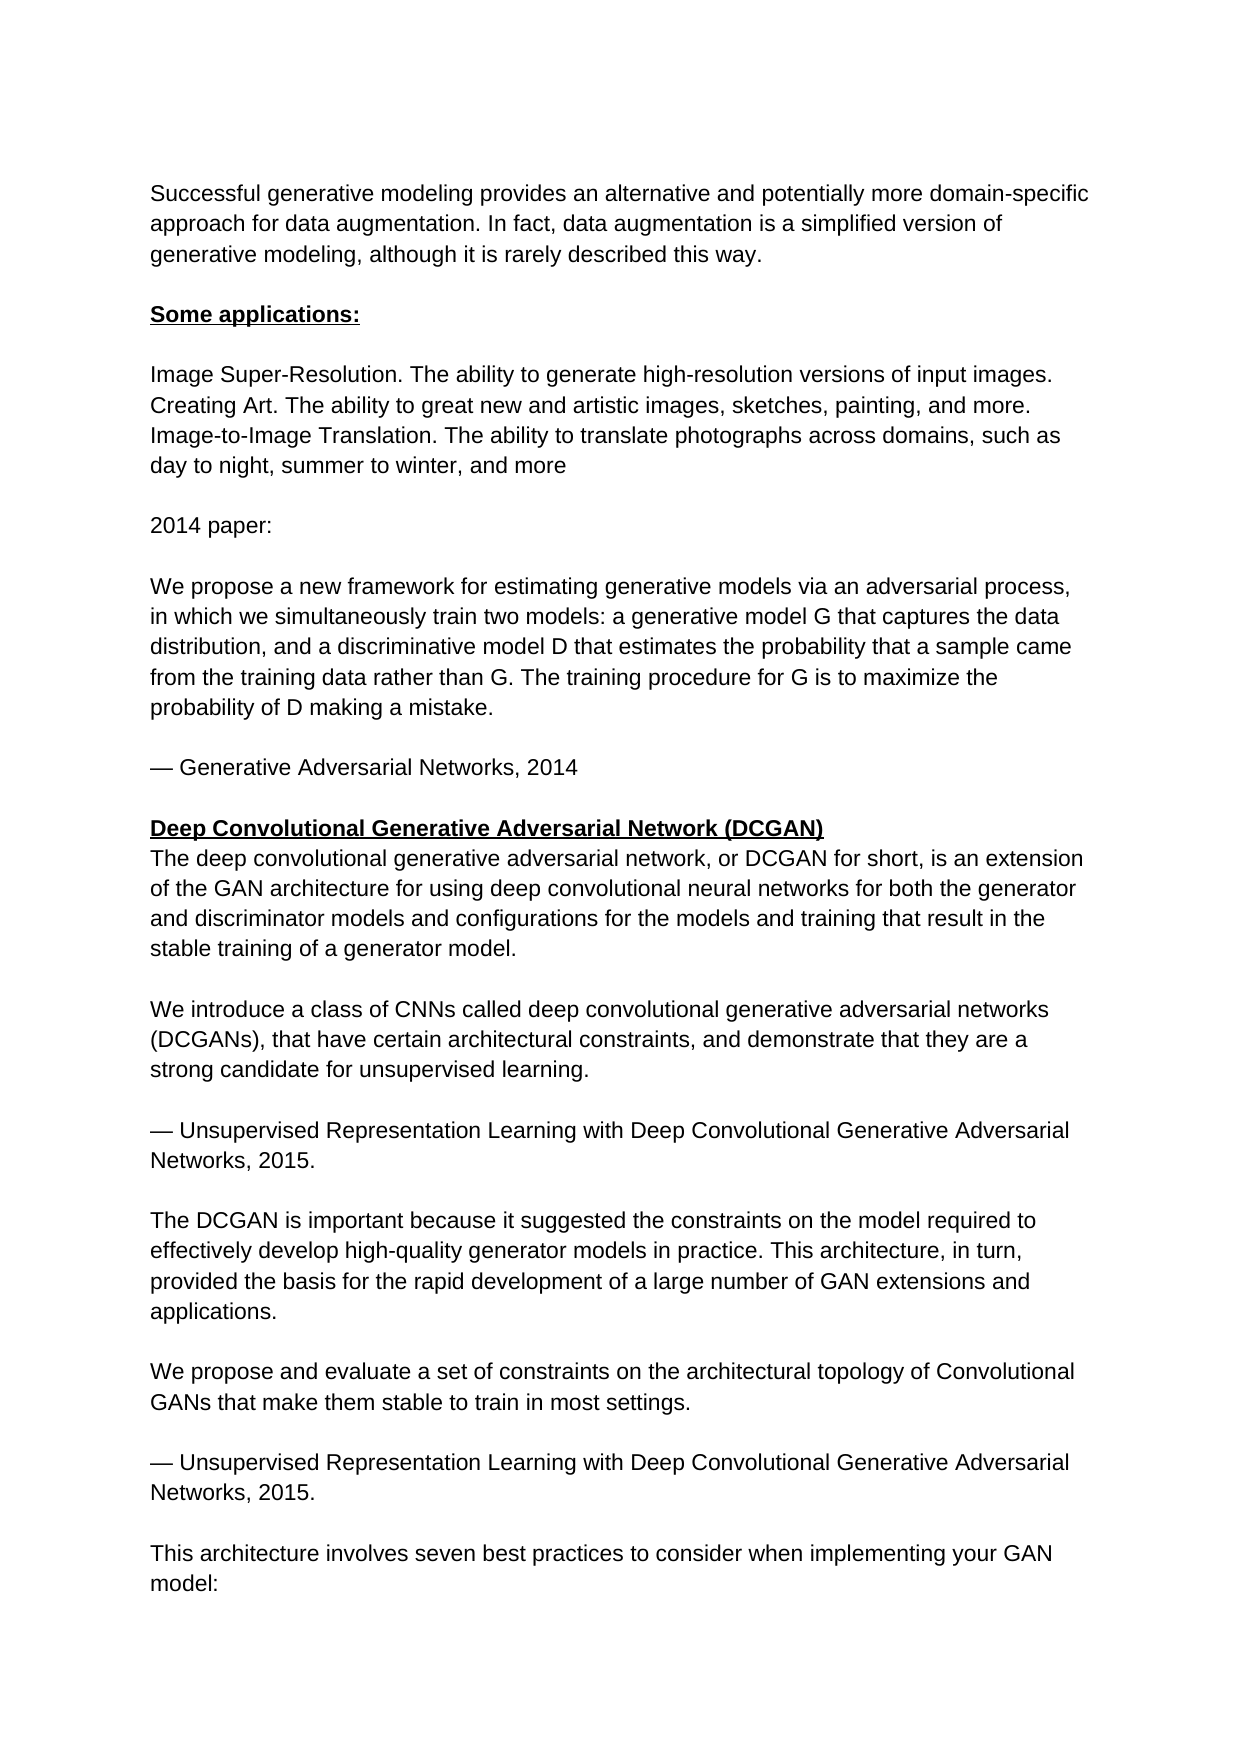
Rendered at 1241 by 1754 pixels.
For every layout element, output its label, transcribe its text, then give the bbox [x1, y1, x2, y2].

text The DCGAN is important because it suggested the constraints on the model required to effectively develop high-quality generator models in practice. This architecture, in turn, provided the basis for the rapid development of a large number of GAN extensions and applications. [150, 1207, 1090, 1324]
text — Unsupervised Representation Learning with Deep Convolutional Generative Adversarial Networks, 2015. [150, 1449, 1090, 1506]
text — Generative Adversarial Networks, 2014 [150, 754, 1090, 781]
text Some applications: [150, 301, 1090, 327]
text The deep convolutional generative adversarial network, or DCGAN for short, is an extension of the GAN architecture for using deep convolutional neural networks for both the generator and discriminator models and configurations for the models and training that result in the stable training of a generator model. [150, 845, 1090, 962]
text We introduce a class of CNNs called deep convolutional generative adversarial networks (DCGANs), that have certain architectural constraints, and demonstrate that they are a strong candidate for unsupervised learning. [150, 996, 1090, 1083]
text Image Super-Resolution. The ability to generate high-resolution versions of input images. [150, 361, 1090, 388]
text — Unsupervised Representation Learning with Deep Convolutional Generative Adversarial Networks, 2015. [150, 1117, 1090, 1173]
text Deep Convolutional Generative Adversarial Network (DCGAN) [150, 814, 1090, 841]
text We propose and evaluate a set of constraints on the architectural topology of Convolutional GANs that make them stable to train in most settings. [150, 1358, 1090, 1415]
text 2014 paper: [150, 512, 1090, 539]
text Image-to-Image Translation. The ability to translate photographs across domains, such as day to night, summer to winter, and more [150, 422, 1090, 478]
text This architecture involves seven best practices to consider when implementing your GAN model: [150, 1539, 1090, 1596]
text Successful generative modeling provides an alternative and potentially more domain-specific approach for data augmentation. In fact, data augmentation is a simplified version of generative modeling, although it is rarely described this way. [150, 180, 1090, 267]
text We propose a new framework for estimating generative models via an adversarial process, in which we simultaneously train two models: a generative model G that captures the data distribution, and a discriminative model D that estimates the probability that a sample came from the training data rather than G. The training procedure for G is to maximize the probability of D making a mistake. [150, 573, 1090, 720]
text Creating Art. The ability to great new and artistic images, sketches, painting, and more. [150, 392, 1090, 418]
